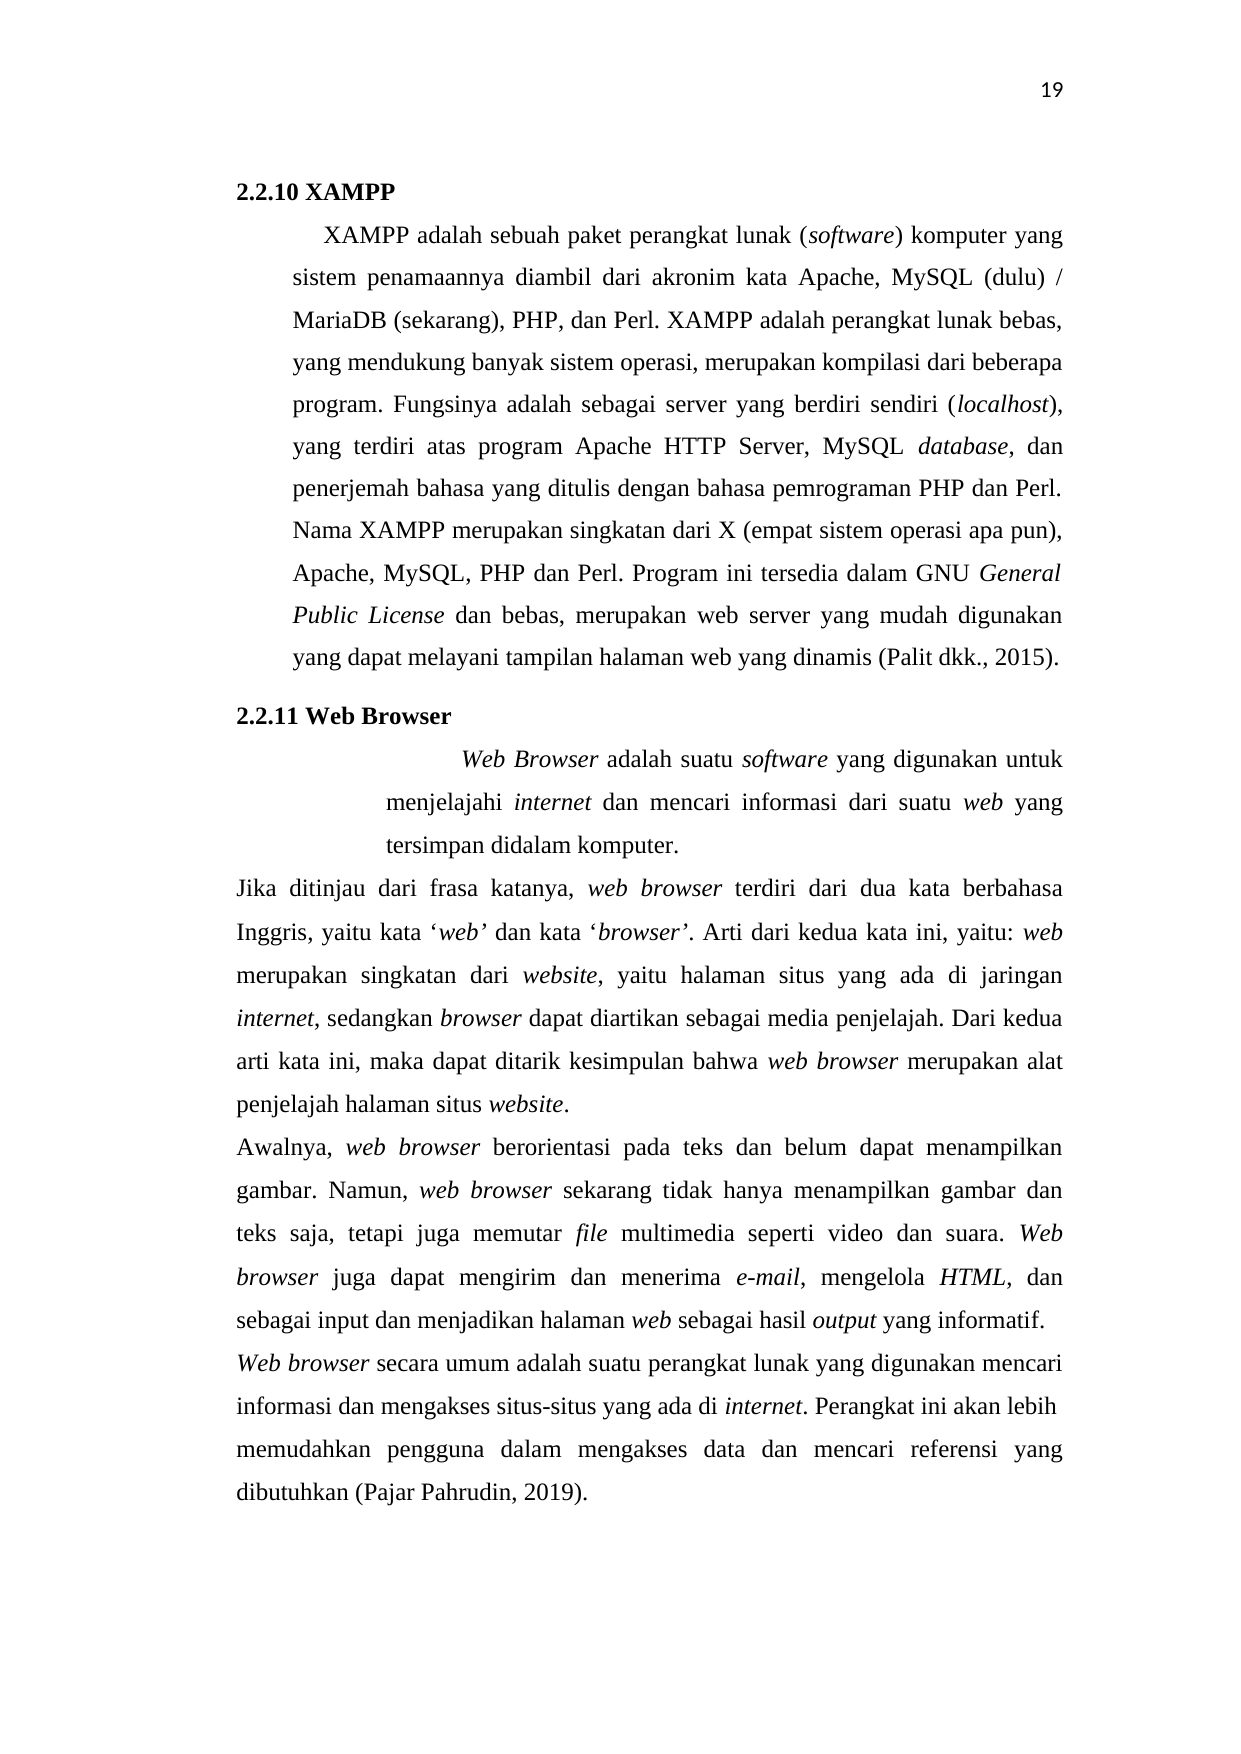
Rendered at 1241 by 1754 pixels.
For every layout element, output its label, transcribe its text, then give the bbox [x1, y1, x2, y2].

text Web Browser adalah suatu software yang digunakan untuk menjelajahi internet dan mencari informasi dari suatu web yang tersimpan didalam komputer. [386, 744, 1063, 859]
subtitle 2.2.10 XAMPP [236, 177, 1063, 206]
text XAMPP adalah sebuah paket perangkat lunak (software) komputer yang sistem penamaannya diambil dari akronim kata Apache, MySQL (dulu) / MariaDB (sekarang), PHP, dan Perl. XAMPP adalah perangkat lunak bebas, yang mendukung banyak sistem operasi, merupakan kompilasi dari beberapa program. Fungsinya adalah sebagai server yang berdiri sendiri (localhost), yang terdiri atas program Apache HTTP Server, MySQL database, dan penerjemah bahasa yang ditulis dengan bahasa pemrograman PHP dan Perl. Nama XAMPP merupakan singkatan dari X (empat sistem operasi apa pun), Apache, MySQL, PHP dan Perl. Program ini tersedia dalam GNU General Public License dan bebas, merupakan web server yang mudah digunakan yang dapat melayani tampilan halaman web yang dinamis (Palit dkk., 2015). [292, 220, 1063, 671]
text Web browser secara umum adalah suatu perangkat lunak yang digunakan mencari informasi dan mengakses situs-situs yang ada di internet. Perangkat ini akan lebih [236, 1348, 1063, 1420]
subtitle 2.2.11 Web Browser [236, 701, 1063, 730]
text Jika ditinjau dari frasa katanya, web browser terdiri dari dua kata berbahasa Inggris, yaitu kata ‘web’ dan kata ‘browser’. Arti dari kedua kata ini, yaitu: web merupakan singkatan dari website, yaitu halaman situs yang ada di jaringan internet, sedangkan browser dapat diartikan sebagai media penjelajah. Dari kedua arti kata ini, maka dapat ditarik kesimpulan bahwa web browser merupakan alat penjelajah halaman situs website. [236, 873, 1063, 1118]
text memudahkan pengguna dalam mengakses data dan mencari referensi yang dibutuhkan (Pajar Pahrudin, 2019). [236, 1434, 1063, 1506]
text Awalnya, web browser berorientasi pada teks dan belum dapat menampilkan gambar. Namun, web browser sekarang tidak hanya menampilkan gambar dan teks saja, tetapi juga memutar file multimedia seperti video dan suara. Web browser juga dapat mengirim dan menerima e-mail, mengelola HTML, dan sebagai input dan menjadikan halaman web sebagai hasil output yang informatif. [236, 1132, 1063, 1333]
